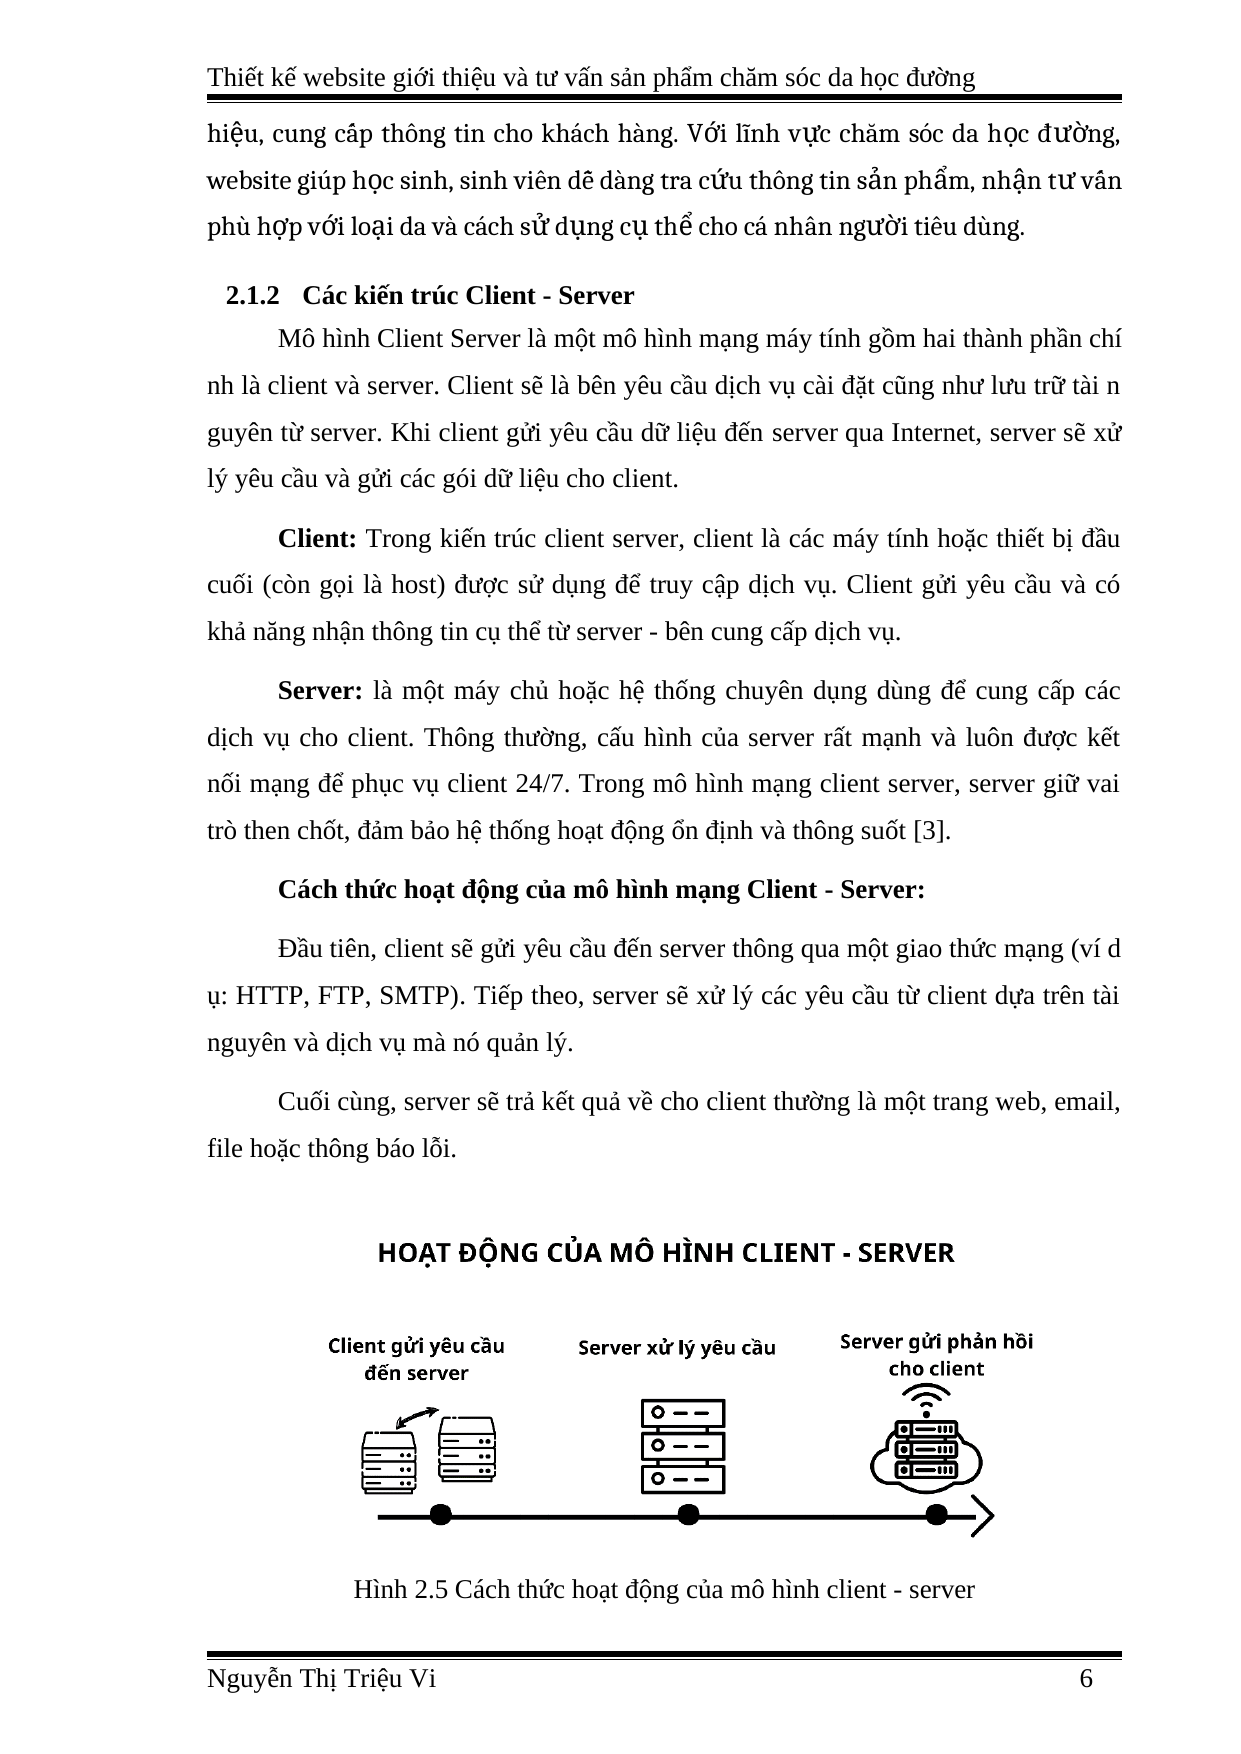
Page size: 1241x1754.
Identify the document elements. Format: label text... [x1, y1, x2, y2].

text Đầu tiên, client sẽ gửi yêu cầu đến server thông qua một giao thức mạng (ví dụ: HTTP, FTP, SMTP). Tiếp theo, server sẽ xử lý các yêu cầu từ client dựa trên tài nguyên và dịch vụ mà nó quản lý. [207, 933, 1122, 1057]
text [207, 118, 1122, 243]
text Cách thức hoạt động của mô hình mạng Client - Server: [207, 873, 1122, 904]
text Server: là một máy chủ hoặc hệ thống chuyên dụng dùng để cung cấp các dịch vụ cho client. Thông thường, cấu hình của server rất mạnh và luôn được kết nối mạng để phục vụ client 24/7. Trong mô hình mạng client server, server giữ vai trò then chốt, đảm bảo hệ thống hoạt động ổn định và thông suốt [3]. [207, 674, 1122, 845]
picture [206, 1191, 1132, 1573]
text Client: Trong kiến trúc client server, client là các máy tính hoặc thiết bị đầu cuối (còn gọi là host) được sử dụng để truy cập dịch vụ. Client gửi yêu cầu và có khả năng nhận thông tin cụ thể từ server - bên cung cấp dịch vụ. [207, 522, 1122, 646]
text Mô hình Client Server là một mô hình mạng máy tính gồm hai thành phần chính là client và server. Client sẽ là bên yêu cầu dịch vụ cài đặt cũng như lưu trữ tài nguyên từ server. Khi client gửi yêu cầu dữ liệu đến server qua Internet, server sẽ xử lý yêu cầu và gửi các gói dữ liệu cho client. [207, 323, 1122, 494]
text Các kiến trúc Client - Server [226, 279, 1122, 310]
text Cuối cùng, server sẽ trả kết quả về cho client thường là một trang web, email, file hoặc thông báo lỗi. [207, 1085, 1122, 1163]
